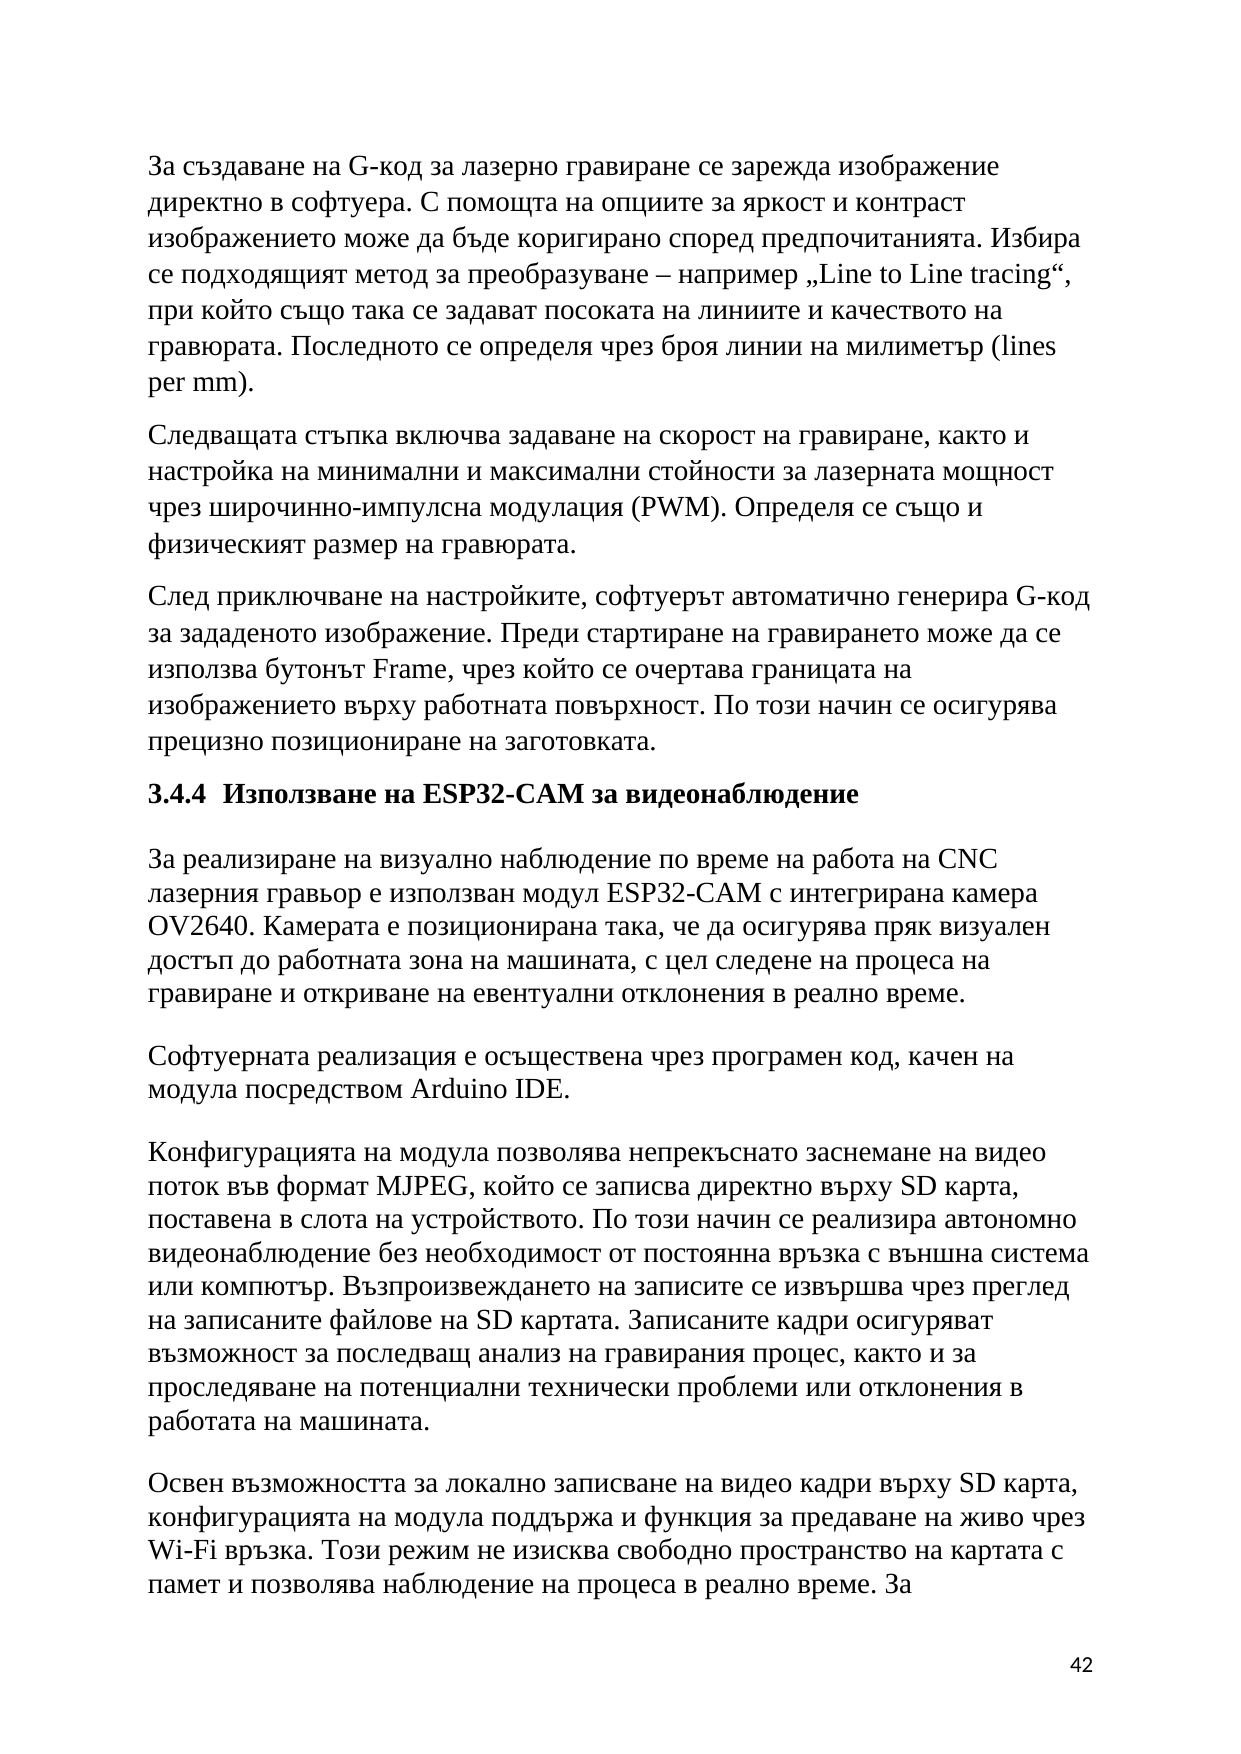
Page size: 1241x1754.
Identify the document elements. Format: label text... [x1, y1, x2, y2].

text За създаване на G-код за лазерно гравиране се зарежда изображение директно в софтуера. С помощта на опциите за яркост и контраст изображението може да бъде коригирано според предпочитанията. Избира се подходящият метод за преобразуване – например „Line to Line tracing“, при който също така се задават посоката на линиите и качеството на гравюрата. Последното се определя чрез броя линии на милиметър (lines per mm). [148, 148, 1093, 398]
text За реализиране на визуално наблюдение по време на работа на CNC лазерния гравьор е използван модул ESP32-CAM с интегрирана камера OV2640. Камерата е позиционирана така, че да осигурява пряк визуален достъп до работната зона на машината, с цел следене на процеса на гравиране и откриване на евентуални отклонения в реално време. [148, 841, 1093, 1009]
text Следващата стъпка включва задаване на скорост на гравиране, както и настройка на минимални и максимални стойности за лазерната мощност чрез широчинно-импулсна модулация (PWM). Определя се също и физическият размер на гравюрата. [148, 417, 1093, 559]
text След приключване на настройките, софтуерът автоматично генерира G-код за зададеното изображение. Преди стартиране на гравирането може да се използва бутонът Frame, чрез който се очертава границата на изображението върху работната повърхност. По този начин се осигурява прецизно позициониране на заготовката. [148, 578, 1093, 757]
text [148, 1465, 1093, 1599]
text Софтуерната реализация е осъществена чрез програмен код, качен на модула посредством Arduino IDE. [148, 1038, 1093, 1105]
text Конфигурацията на модула позволява непрекъснато заснемане на видео поток във формат MJPEG, който се записва директно върху SD карта, поставена в слота на устройството. По този начин се реализира автономно видеонаблюдение без необходимост от постоянна връзка с външна система или компютър. Възпроизвеждането на записите се извършва чрез преглед на записаните файлове на SD картата. Записаните кадри осигуряват възможност за последващ анализ на гравирания процес, както и за проследяване на потенциални технически проблеми или отклонения в работата на машината. [148, 1134, 1093, 1436]
subtitle Използване на ESP32-CAM за видеонаблюдение [148, 776, 1093, 809]
